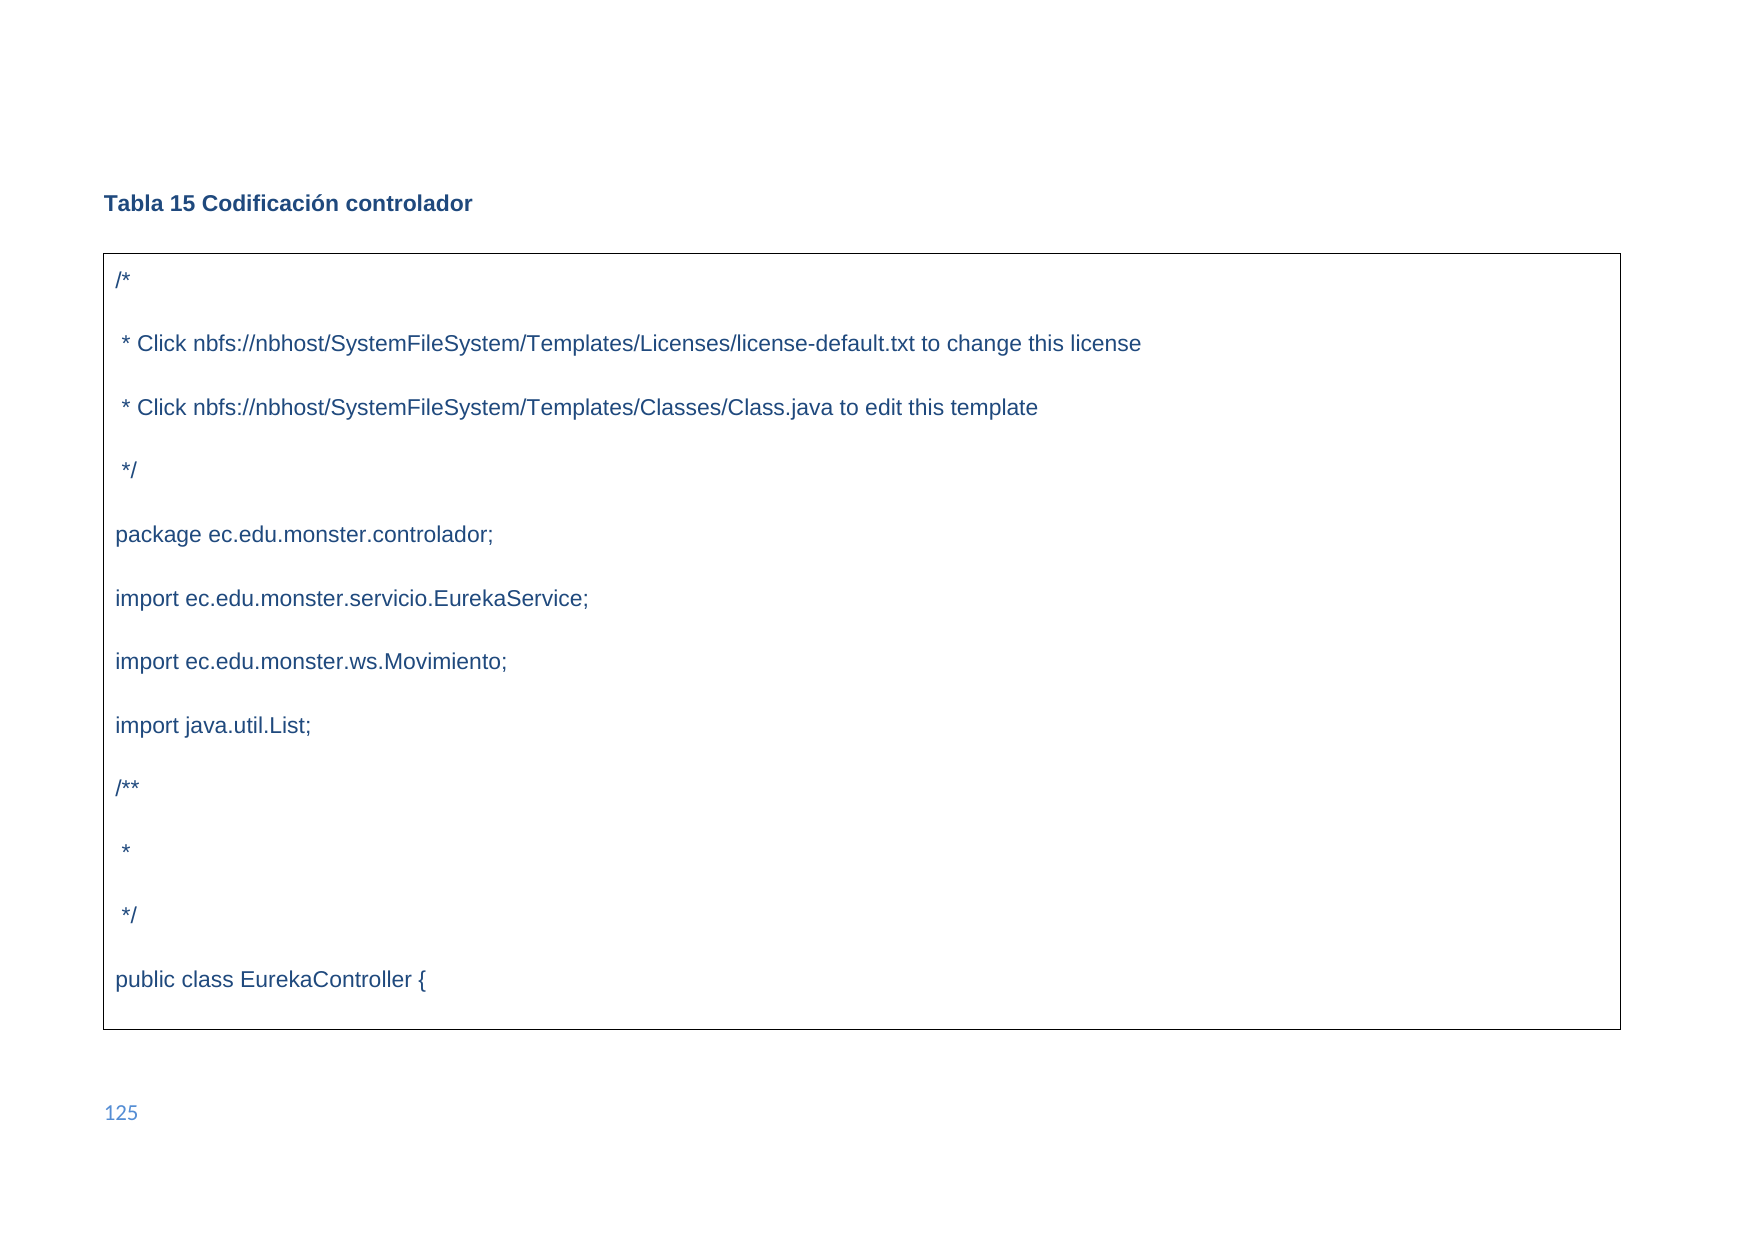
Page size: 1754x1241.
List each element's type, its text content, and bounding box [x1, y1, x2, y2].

text Tabla 15 Codificación controlador [103, 190, 1621, 216]
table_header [104, 254, 1620, 1029]
